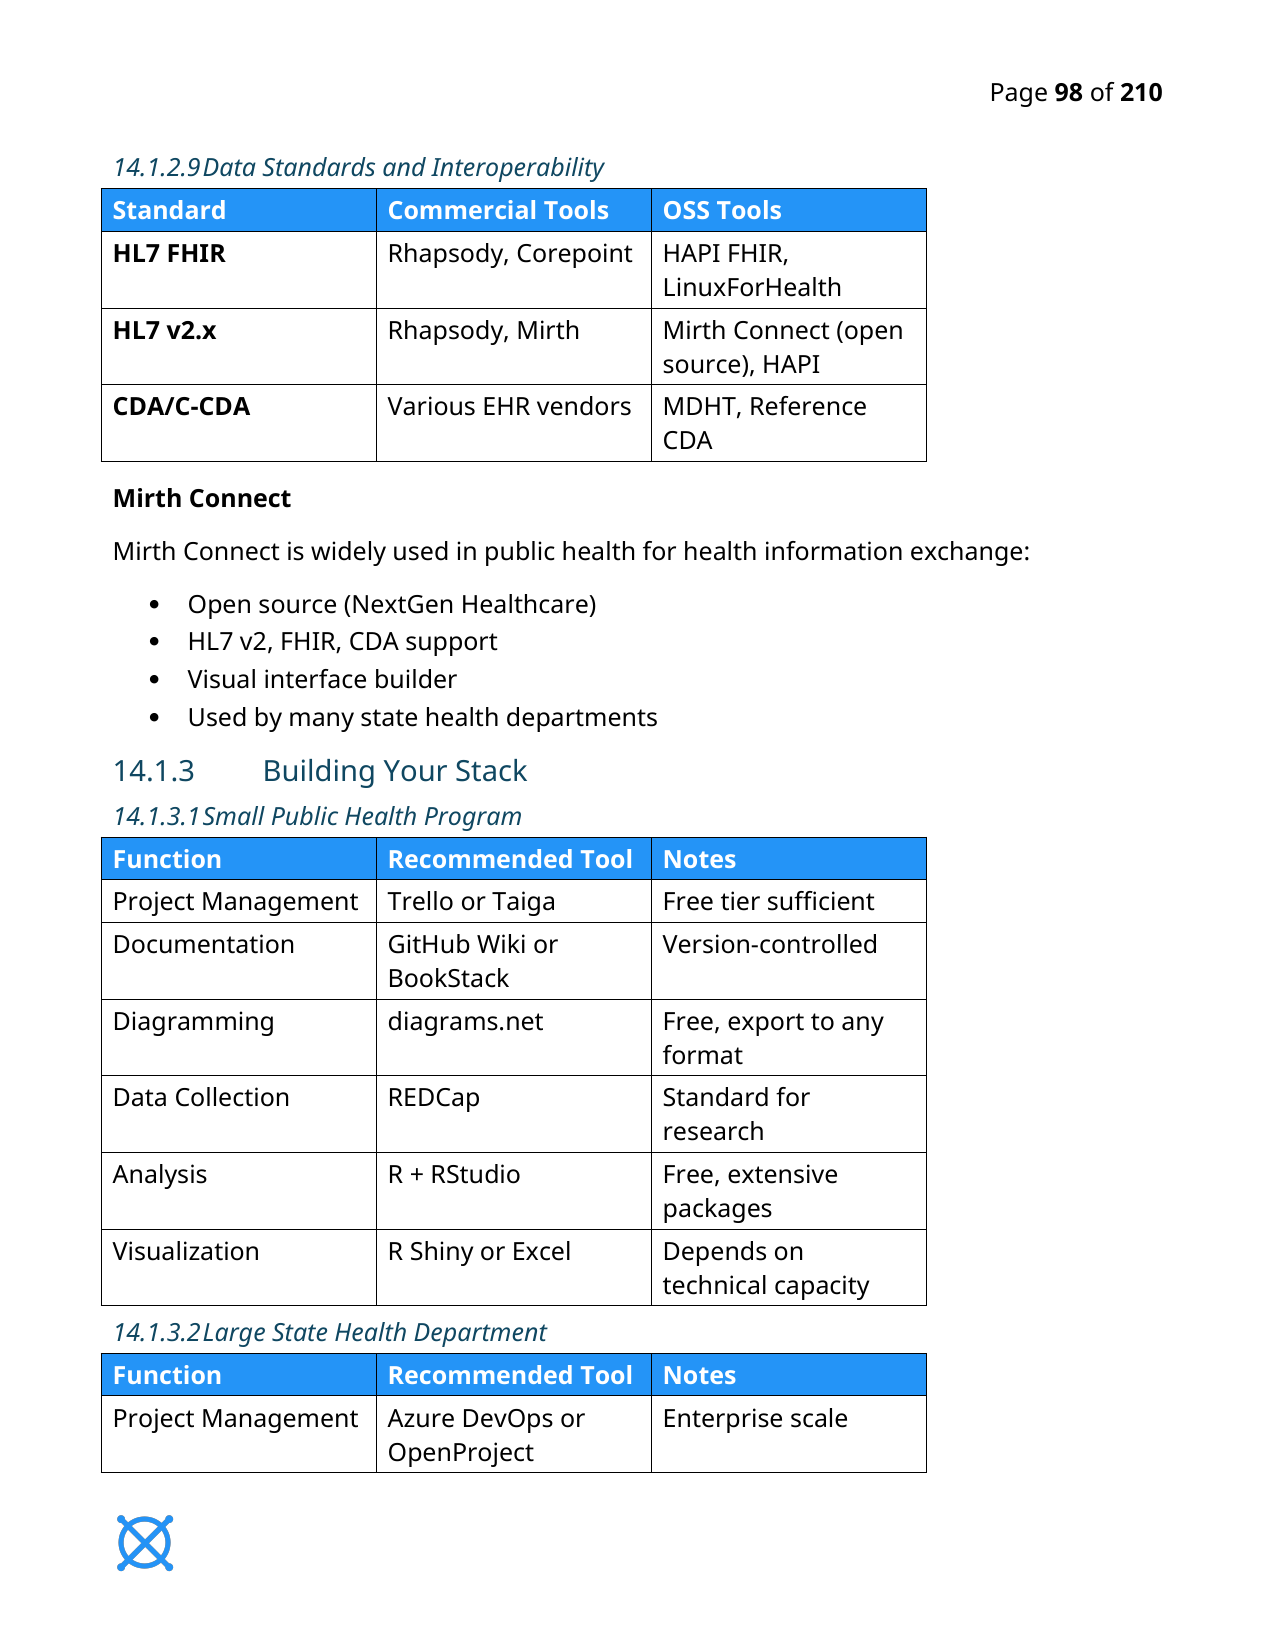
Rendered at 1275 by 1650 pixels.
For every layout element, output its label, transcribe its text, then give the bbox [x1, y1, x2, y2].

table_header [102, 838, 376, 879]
subtitle Large State Health Department [112, 1314, 1162, 1349]
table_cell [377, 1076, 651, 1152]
picture [112, 1511, 177, 1575]
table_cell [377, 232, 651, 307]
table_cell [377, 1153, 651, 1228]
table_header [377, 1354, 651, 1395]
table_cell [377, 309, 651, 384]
subtitle Small Public Health Program [112, 798, 1162, 832]
text Mirth Connect [112, 481, 1162, 515]
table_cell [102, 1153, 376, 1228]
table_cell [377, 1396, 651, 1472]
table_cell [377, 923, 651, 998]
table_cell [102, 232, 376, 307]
subtitle Building Your Stack [112, 750, 1162, 790]
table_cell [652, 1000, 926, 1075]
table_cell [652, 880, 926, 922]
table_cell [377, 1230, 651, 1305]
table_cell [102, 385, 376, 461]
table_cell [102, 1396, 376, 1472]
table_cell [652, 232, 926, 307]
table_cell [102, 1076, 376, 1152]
list Visual interface builder [150, 662, 1162, 696]
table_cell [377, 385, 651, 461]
list HL7 v2, FHIR, CDA support [150, 624, 1162, 658]
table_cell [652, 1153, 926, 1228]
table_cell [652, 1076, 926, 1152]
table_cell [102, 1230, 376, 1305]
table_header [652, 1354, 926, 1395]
list Used by many state health departments [150, 700, 1162, 734]
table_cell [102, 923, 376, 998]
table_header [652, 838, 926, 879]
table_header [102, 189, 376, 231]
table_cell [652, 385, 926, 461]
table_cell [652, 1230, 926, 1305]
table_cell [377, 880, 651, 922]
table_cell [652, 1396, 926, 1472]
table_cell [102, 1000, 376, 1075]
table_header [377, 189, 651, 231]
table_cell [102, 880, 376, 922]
list Open source (NextGen Healthcare) [150, 586, 1162, 620]
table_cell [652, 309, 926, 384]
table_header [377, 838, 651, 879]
subtitle Data Standards and Interoperability [112, 150, 1162, 184]
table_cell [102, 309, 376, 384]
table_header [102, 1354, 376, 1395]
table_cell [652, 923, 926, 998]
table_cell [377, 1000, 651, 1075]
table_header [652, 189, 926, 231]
text Mirth Connect is widely used in public health for health information exchange: [112, 533, 1162, 567]
